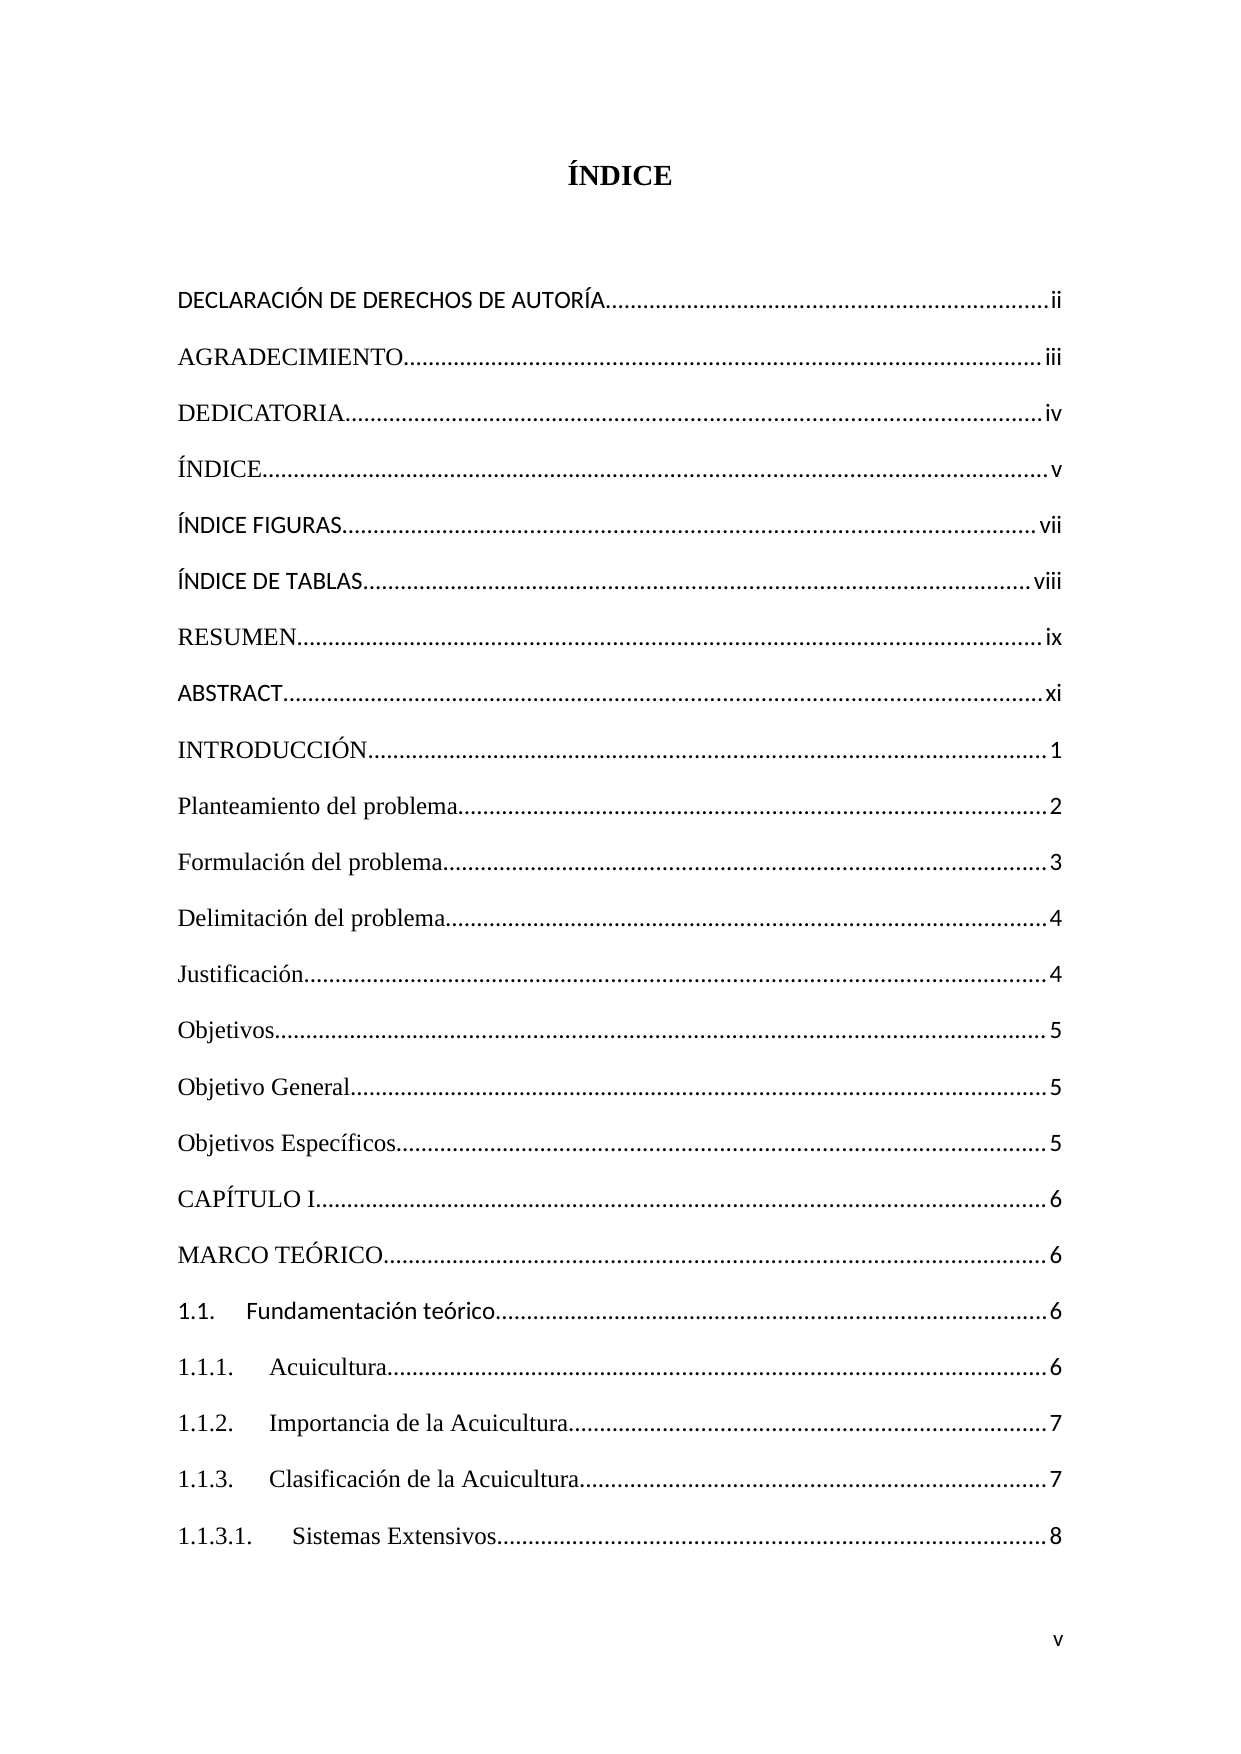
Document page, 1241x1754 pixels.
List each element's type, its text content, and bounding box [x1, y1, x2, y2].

text ÍNDICE [177, 158, 1063, 191]
